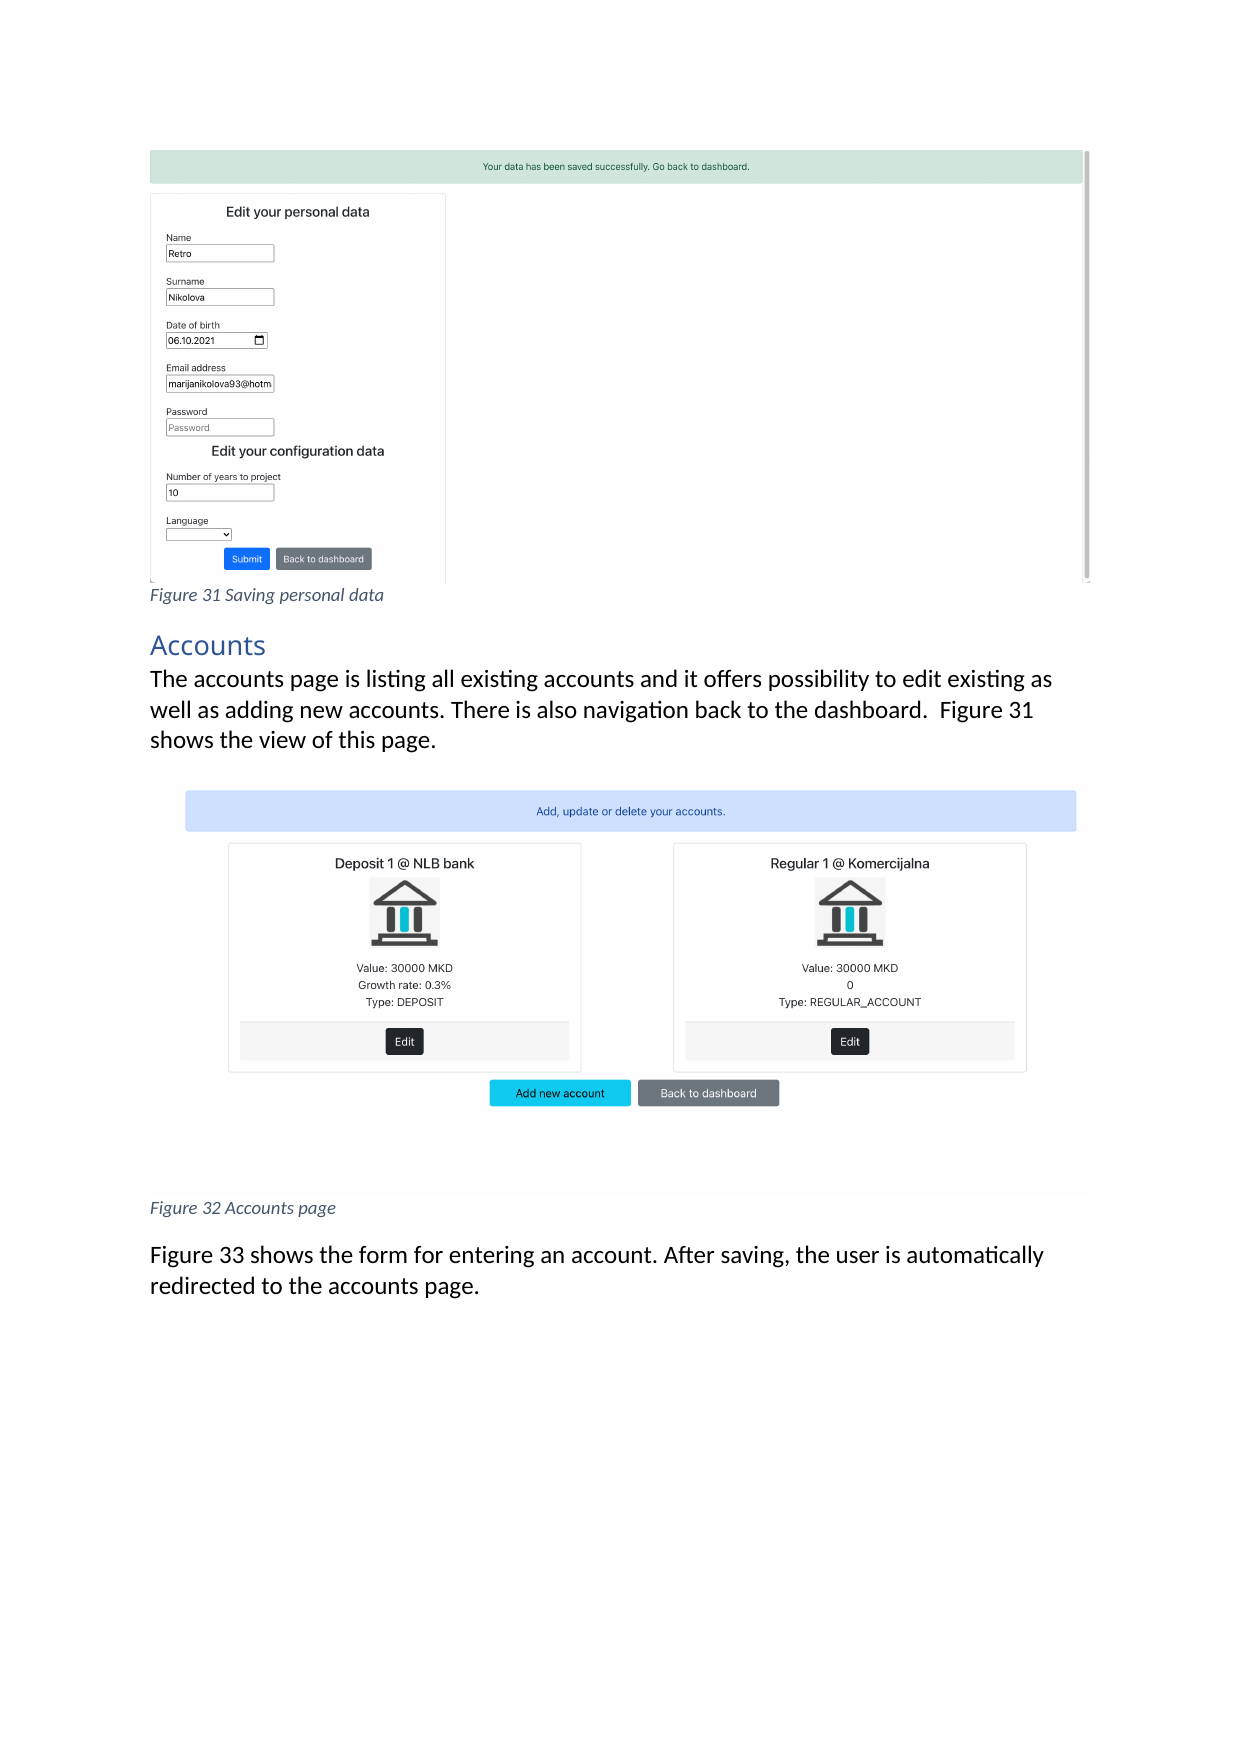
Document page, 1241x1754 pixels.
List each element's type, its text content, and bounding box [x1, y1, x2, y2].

text Figure 31 Saving personal data [150, 583, 1090, 606]
picture [150, 150, 1091, 583]
picture [150, 755, 1091, 1196]
subtitle Accounts [150, 627, 1090, 663]
text The accounts page is listing all existing accounts and it offers possibility to edit existing as well as adding new accounts. There is also navigation back to the dashboard. Figure 31 shows the view of this page. [150, 663, 1090, 755]
text Figure 32 Accounts page [150, 1196, 1090, 1219]
text Figure 33 shows the form for entering an account. After saving, the user is automatically redirected to the accounts page. [150, 1240, 1090, 1301]
